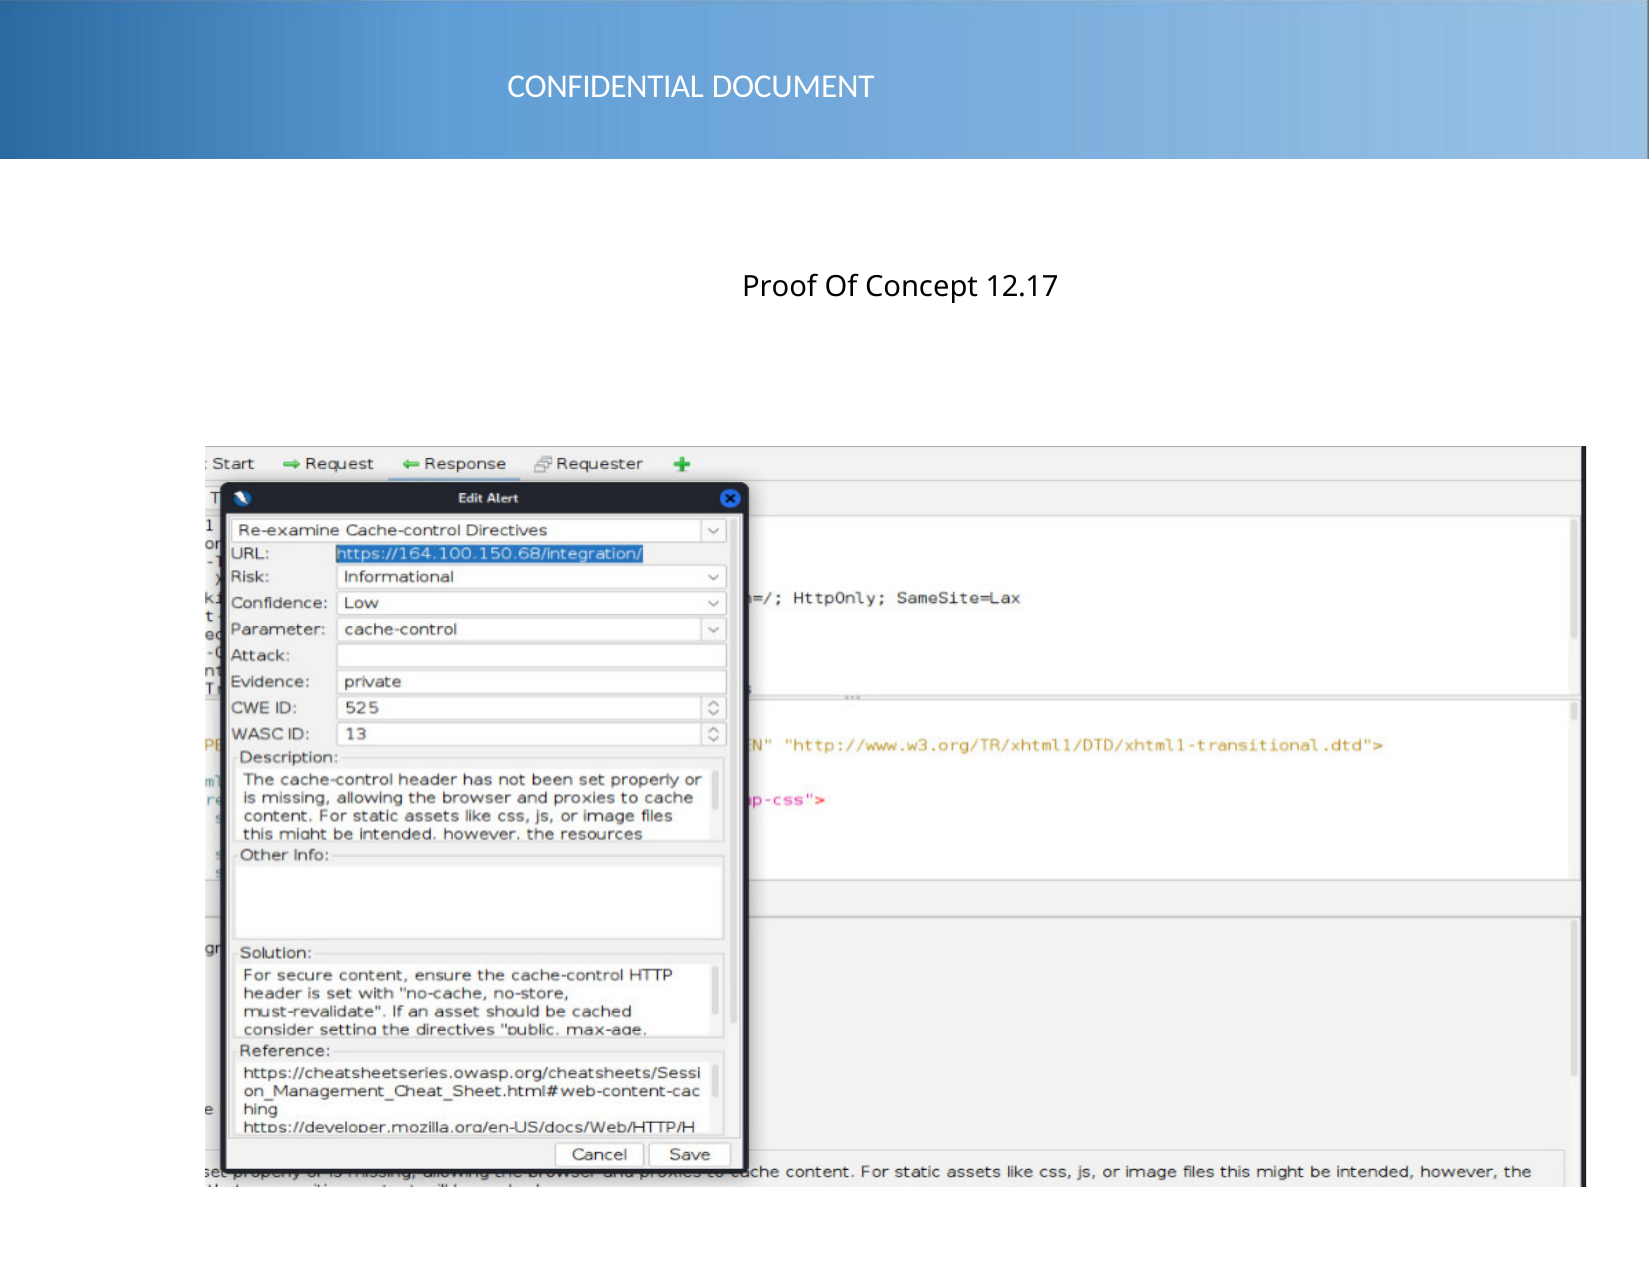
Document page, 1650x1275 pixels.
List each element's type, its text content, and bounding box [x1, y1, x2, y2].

picture [205, 446, 1587, 1187]
picture [0, 0, 1649, 159]
text Proof Of Concept 12.17 [224, 265, 1426, 305]
